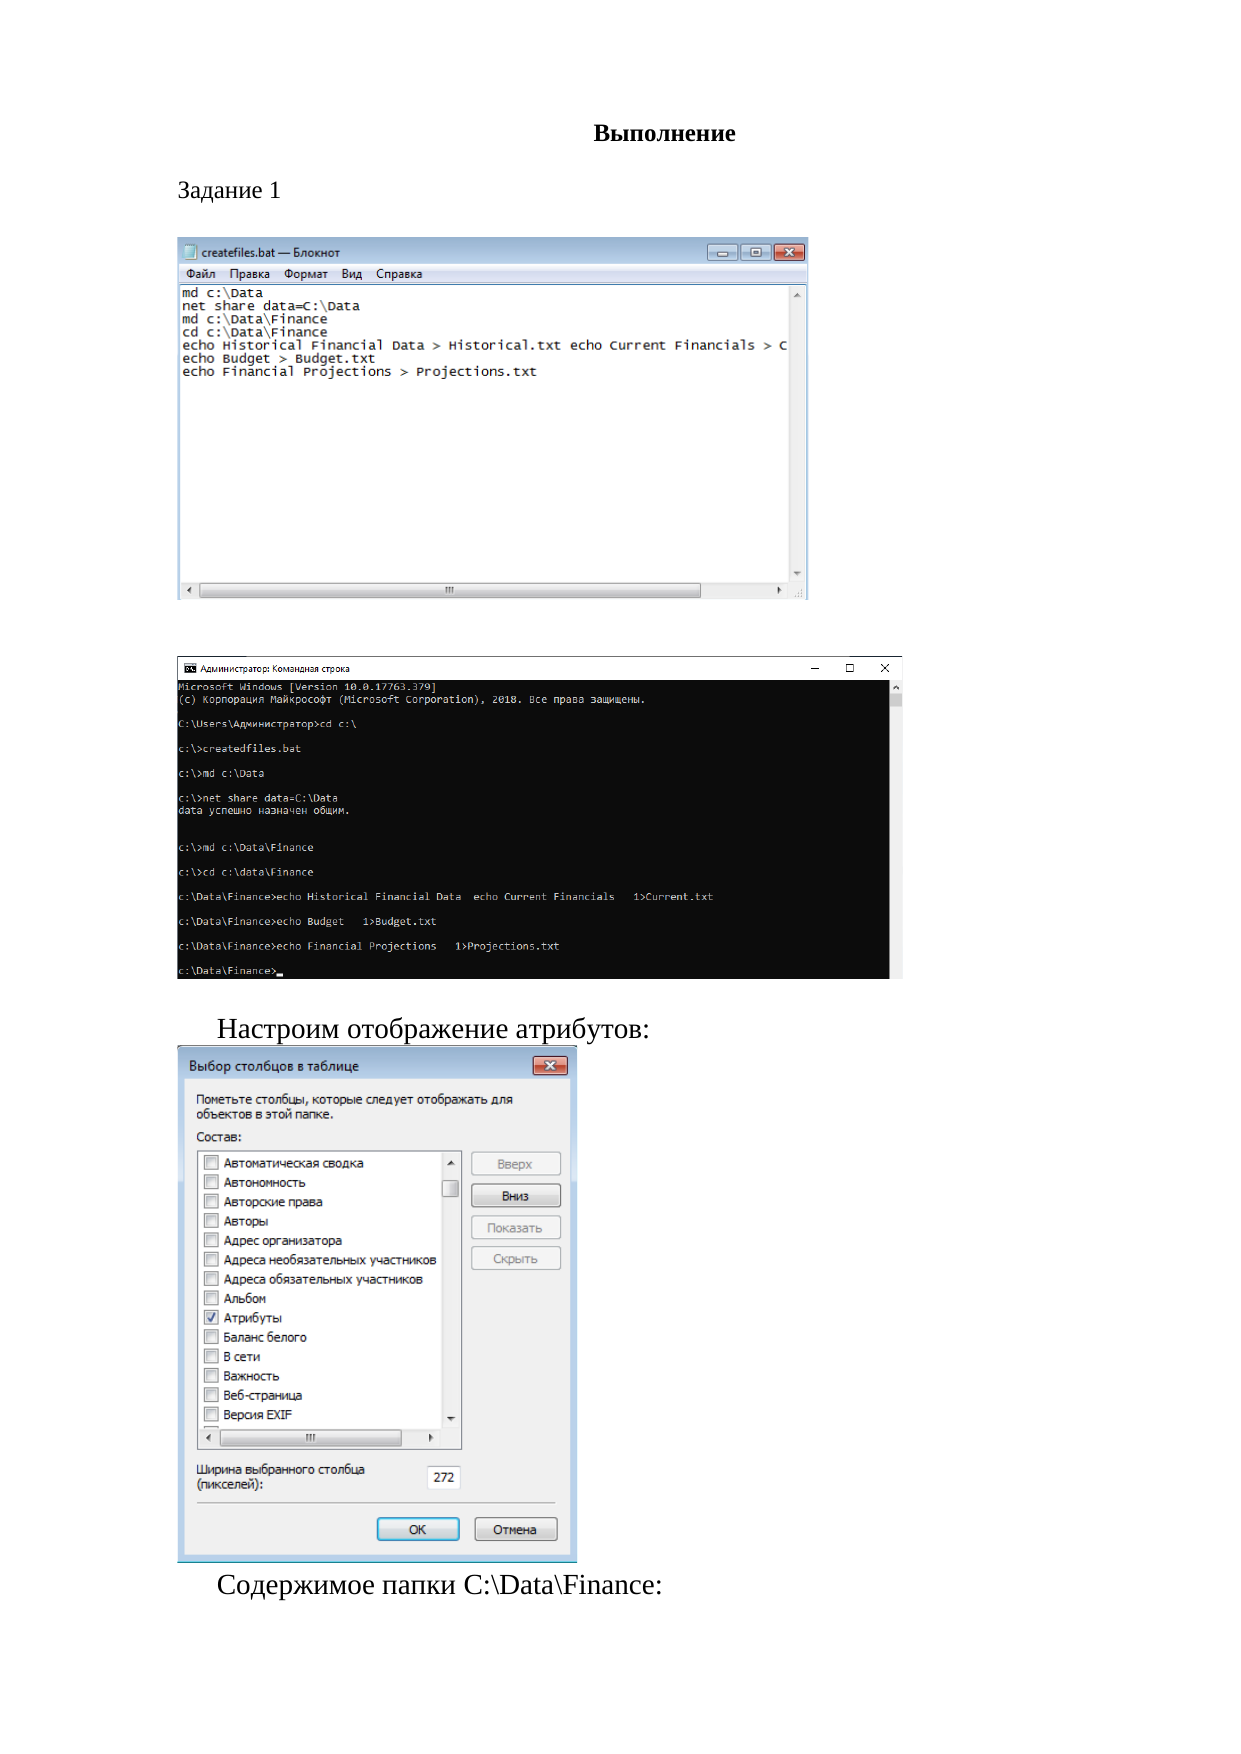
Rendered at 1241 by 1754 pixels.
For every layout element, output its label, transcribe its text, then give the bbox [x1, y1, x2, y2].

picture [177, 1045, 578, 1563]
picture [177, 237, 809, 600]
text Настроим отображение атрибутов: [179, 1012, 1088, 1045]
picture [177, 656, 903, 979]
text Задание 1 [177, 176, 1152, 204]
text Содержимое папки C:\Data\Finance: [179, 1567, 1088, 1600]
text Выполнение [177, 118, 1152, 147]
